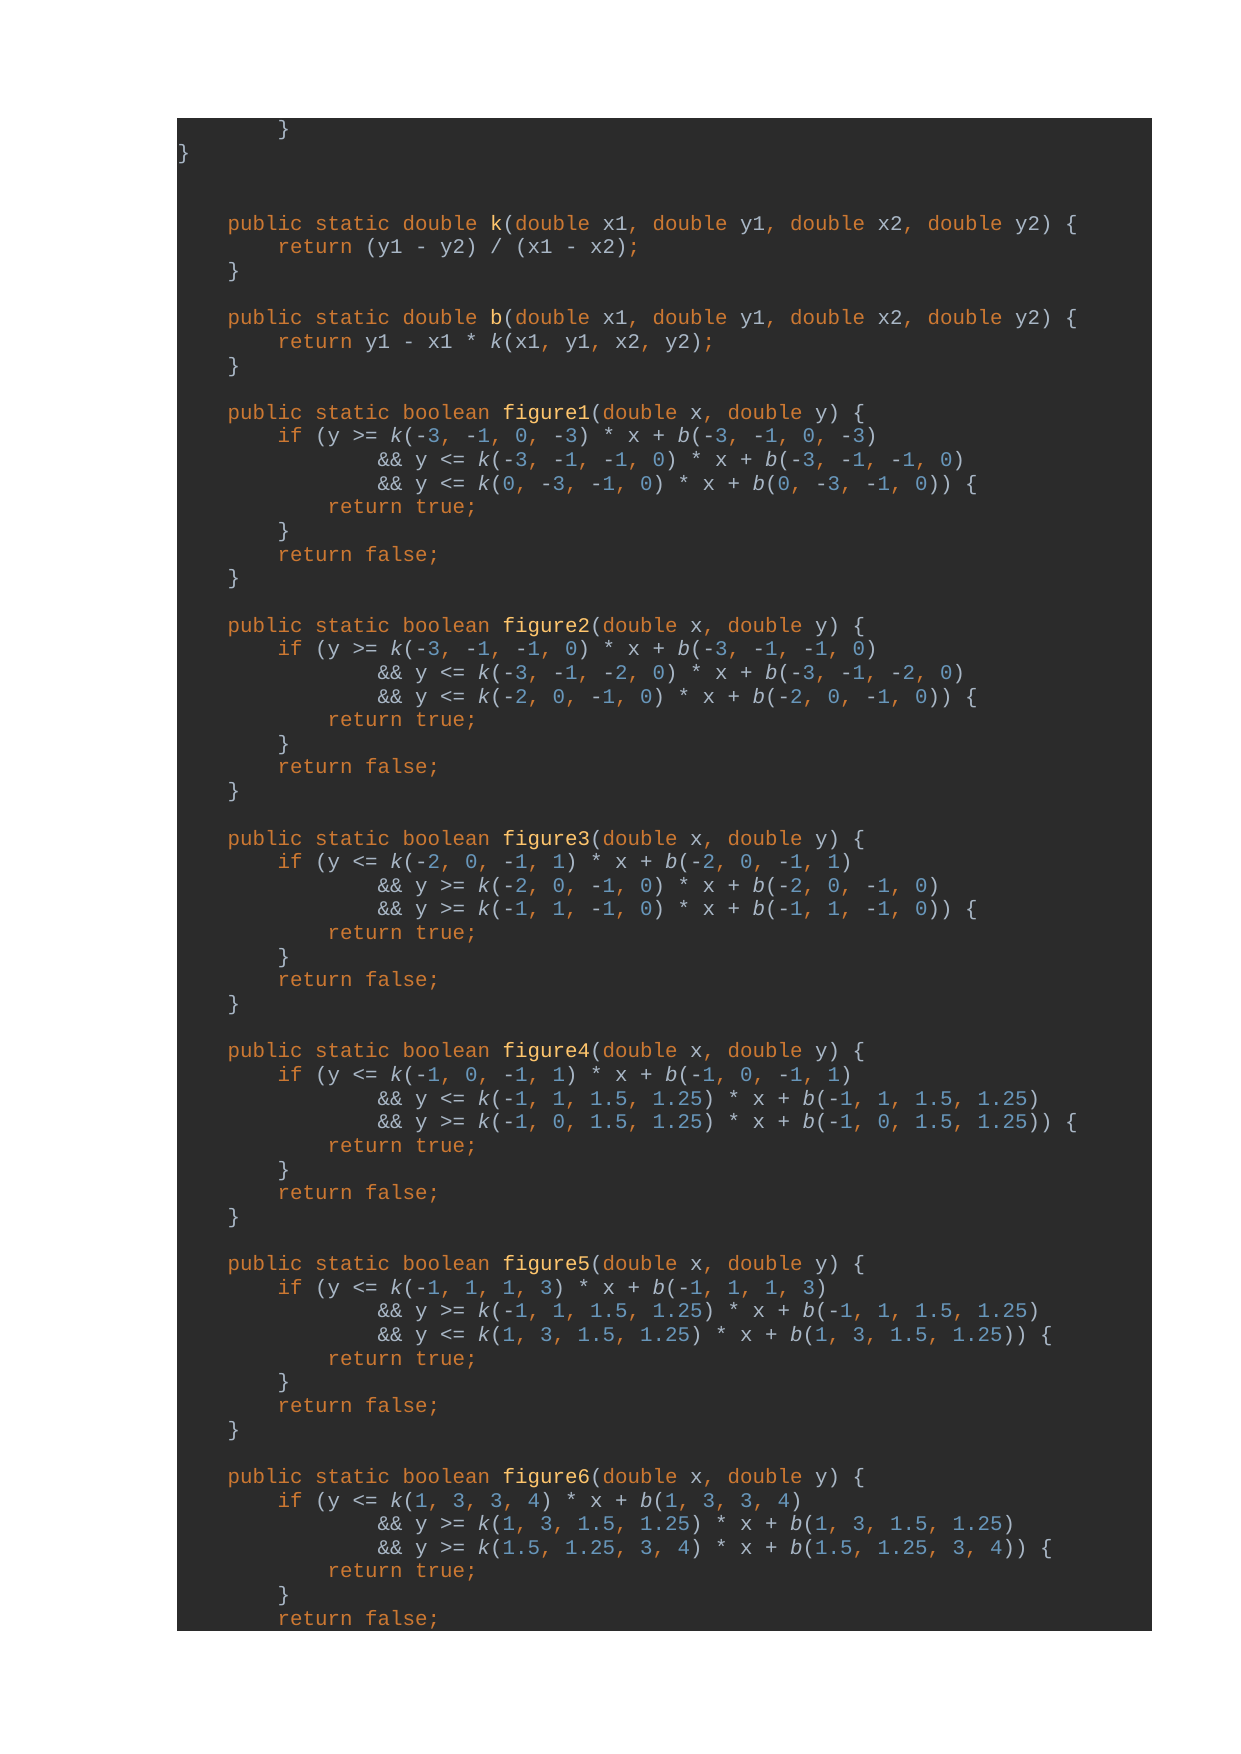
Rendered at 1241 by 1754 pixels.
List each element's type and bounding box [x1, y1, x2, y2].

text [177, 118, 1152, 1631]
